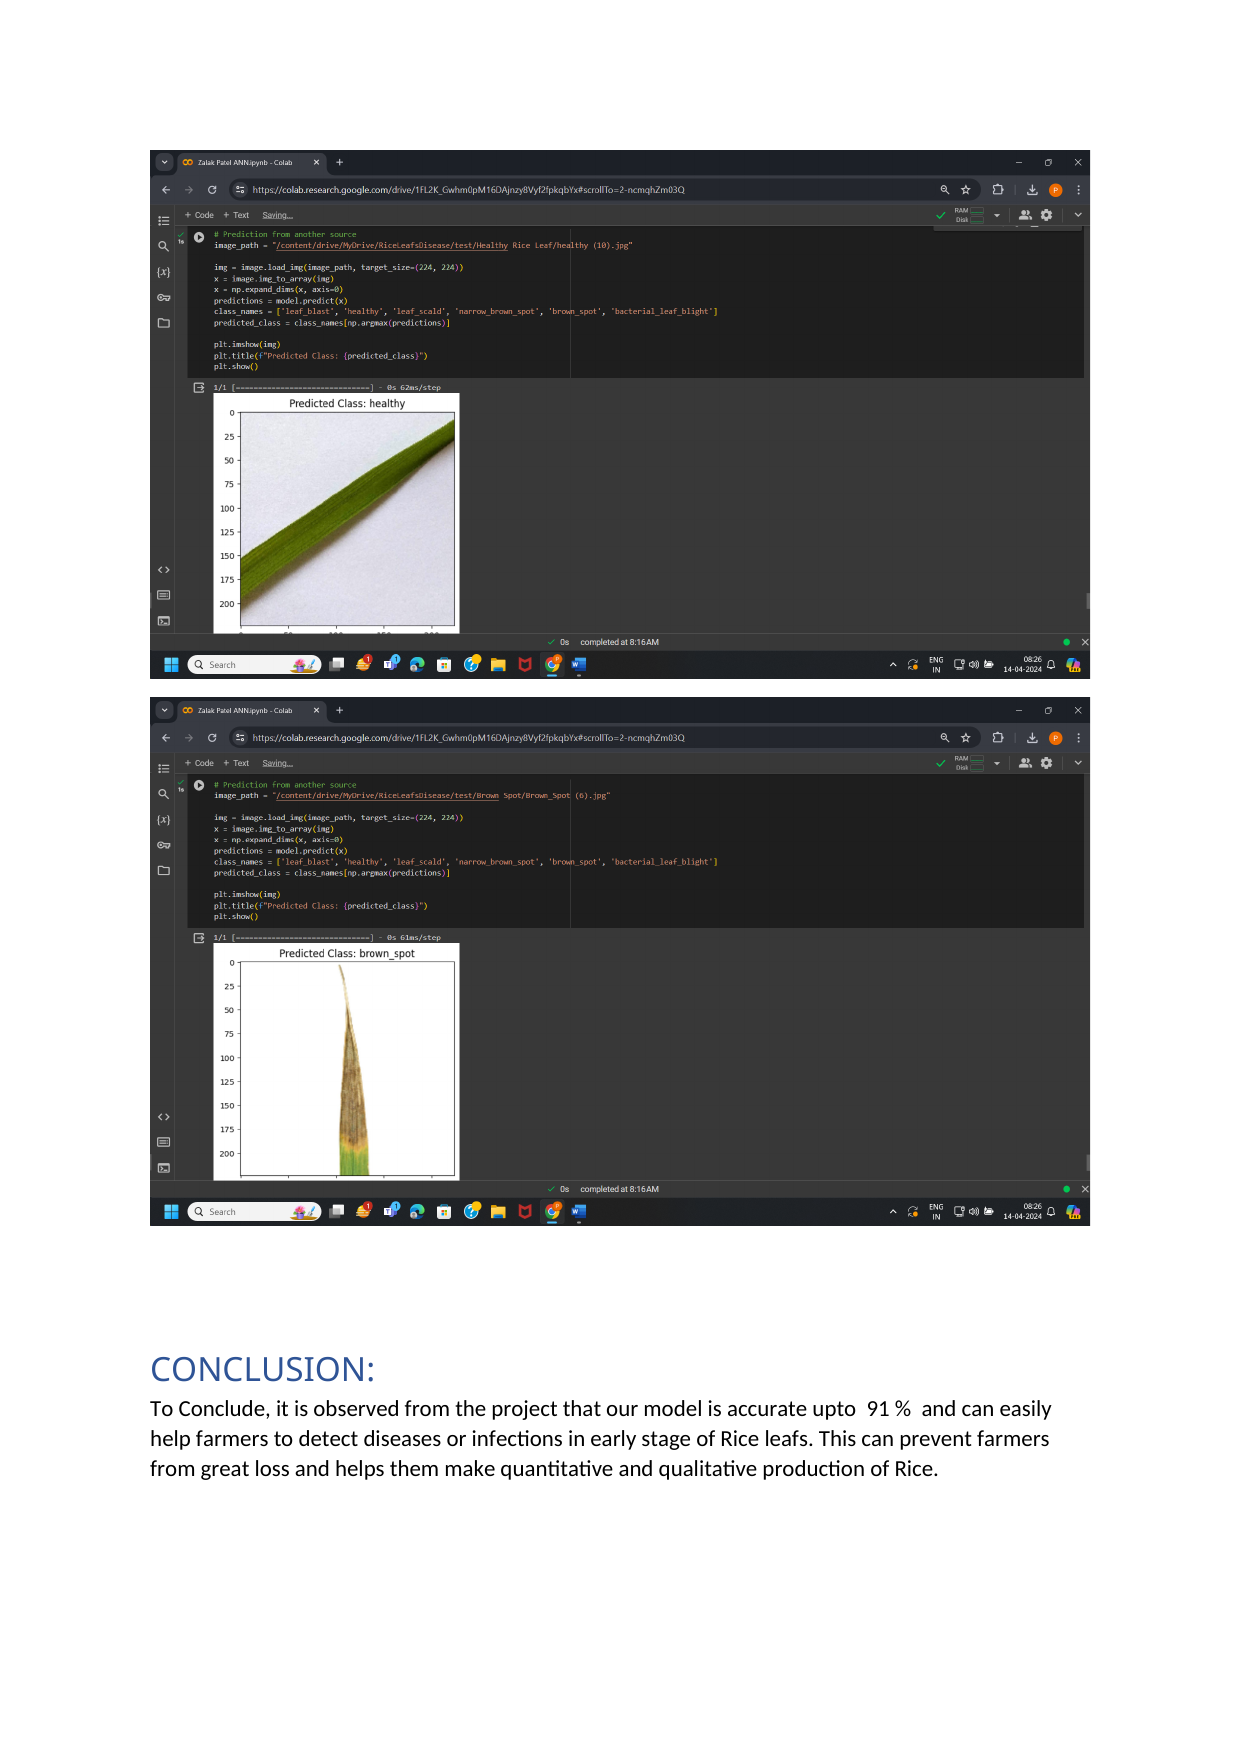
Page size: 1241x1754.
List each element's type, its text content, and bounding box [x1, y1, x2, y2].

picture [150, 150, 1091, 679]
text To Conclude, it is observed from the project that our model is accurate upto 91 % and can easily help farmers to detect diseases or infections in early stage of Rice leafs. This can prevent farmers from great loss and helps them make quantitative and qualitative production of Rice. [150, 1394, 1090, 1482]
picture [150, 697, 1091, 1226]
subtitle CONCLUSION: [150, 1346, 1090, 1392]
